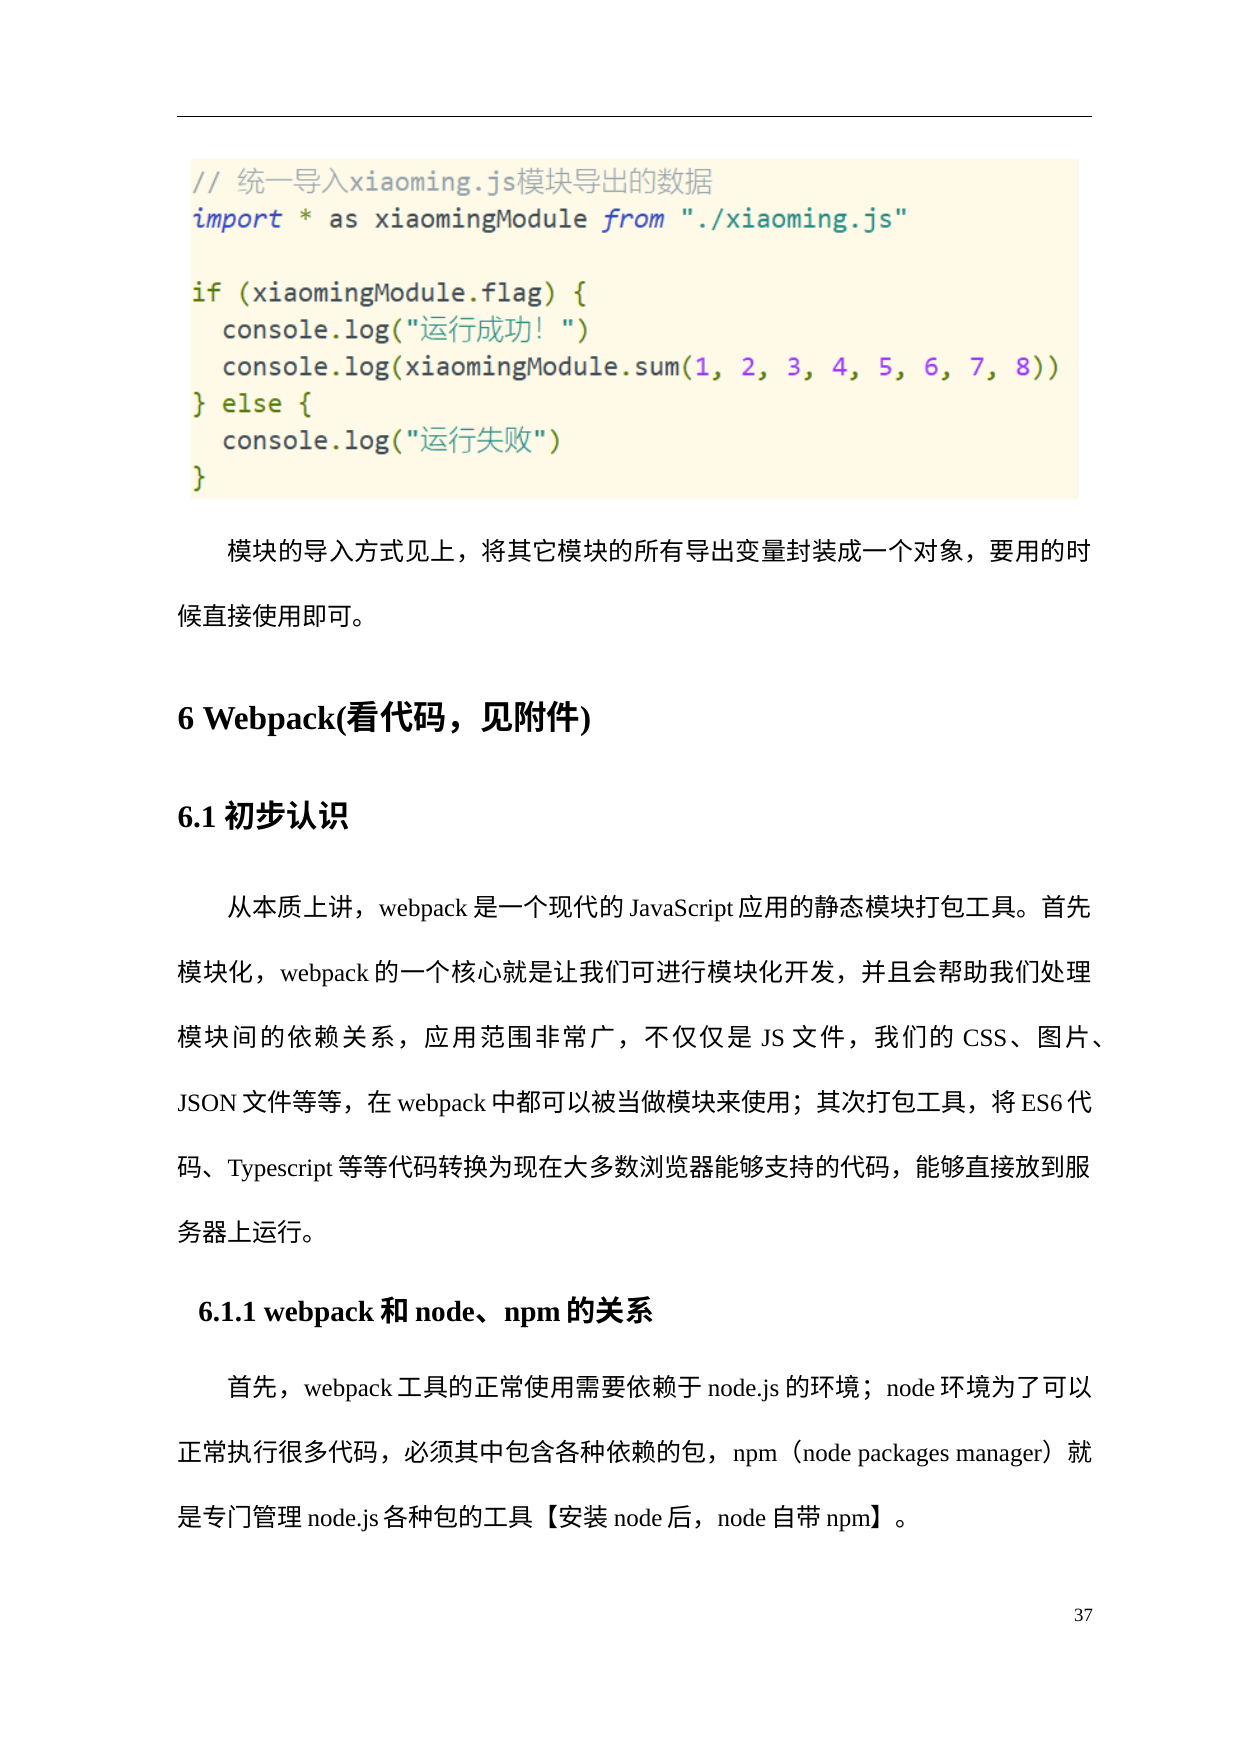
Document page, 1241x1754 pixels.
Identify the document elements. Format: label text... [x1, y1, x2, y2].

text 首先，webpack工具的正常使用需要依赖于node.js的环境；node环境为了可以正常执行很多代码，必须其中包含各种依赖的包，npm（node packages manager）就是专门管理node.js各种包的工具【安装node后，node自带npm】。 [177, 1353, 1092, 1548]
picture [190, 159, 1079, 499]
subtitle Webpack(看代码，见附件) [177, 682, 1092, 747]
subtitle 初步认识 [177, 781, 1092, 846]
text 模块的导入方式见上，将其它模块的所有导出变量封装成一个对象，要用的时候直接使用即可。 [177, 517, 1092, 647]
text 从本质上讲，webpack是一个现代的JavaScript应用的静态模块打包工具。首先模块化，webpack的一个核心就是让我们可进行模块化开发，并且会帮助我们处理模块间的依赖关系，应用范围非常广，不仅仅是JS文件，我们的CSS、图片、JSON文件等等，在webpack中都可以被当做模块来使用；其次打包工具，将ES6代码、Typescript等等代码转换为现在大多数浏览器能够支持的代码，能够直接放到服务器上运行。 [177, 873, 1092, 1263]
subtitle webpack和node、npm的关系 [177, 1276, 1092, 1341]
